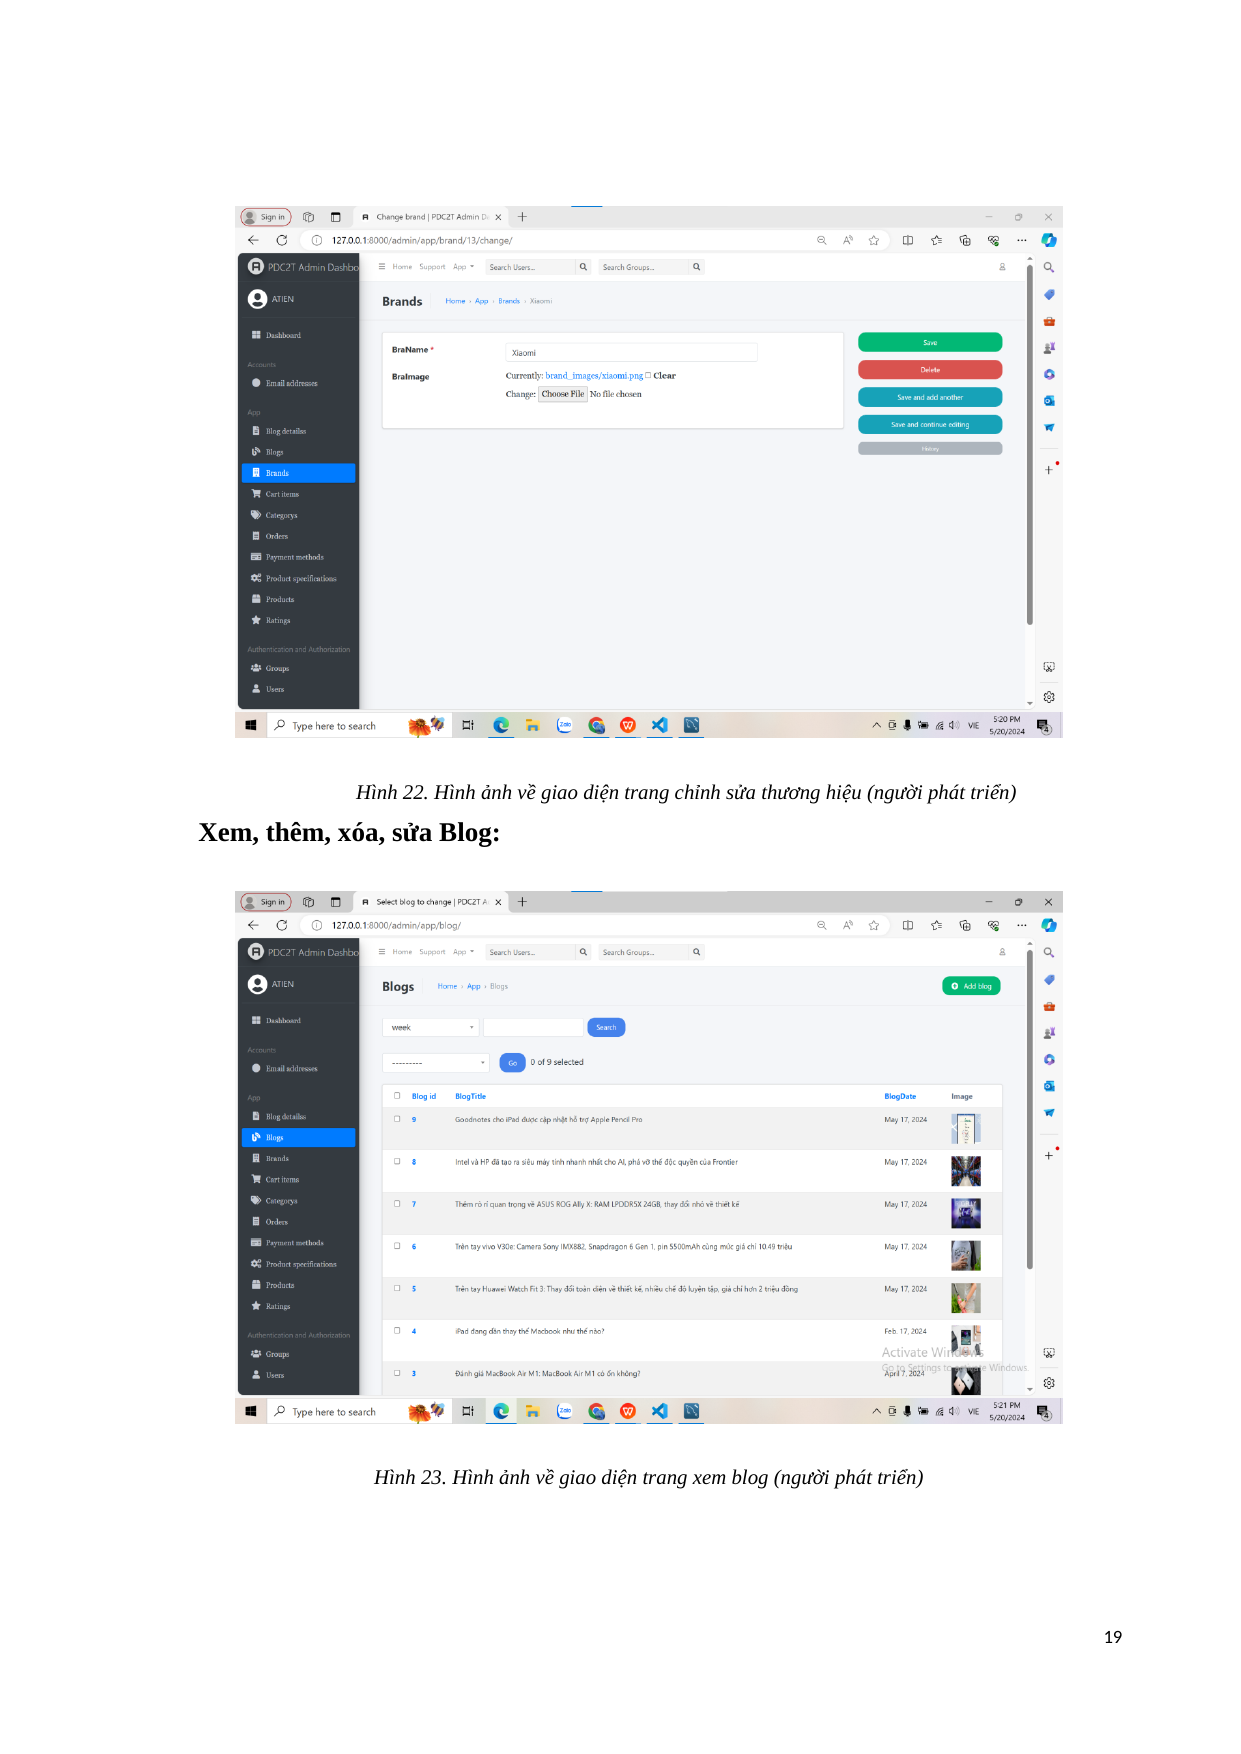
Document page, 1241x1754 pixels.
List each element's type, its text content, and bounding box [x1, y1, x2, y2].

text Hình 22. Hình ảnh về giao diện trang chỉnh sửa thương hiệu (người phát triển) [177, 780, 1122, 804]
text Hình 23. Hình ảnh về giao diện trang xem blog (người phát triển) [177, 1465, 1122, 1489]
picture [235, 206, 1063, 738]
text Xem, thêm, xóa, sửa Blog: [198, 816, 1122, 847]
picture [235, 891, 1063, 1424]
